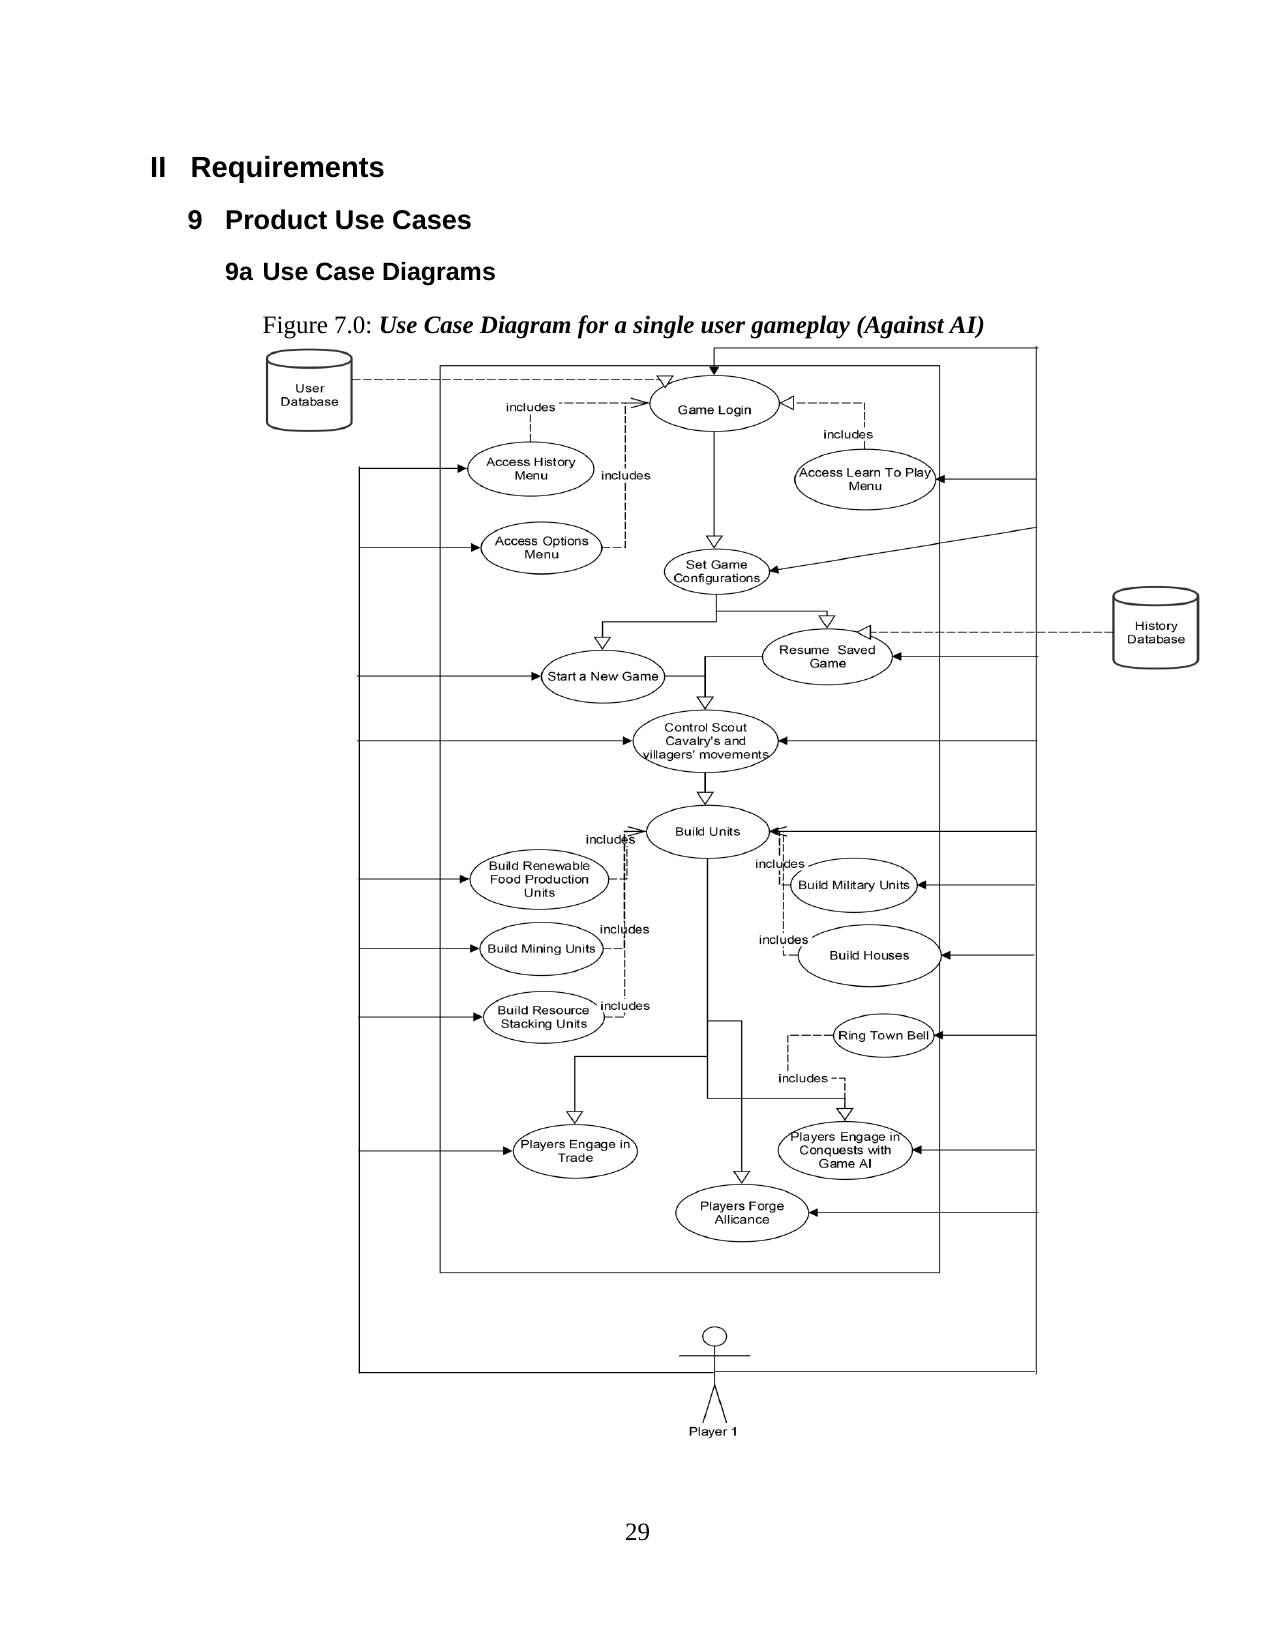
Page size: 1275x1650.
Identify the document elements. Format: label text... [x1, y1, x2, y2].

picture [50, 339, 1225, 1455]
text Figure 7.0: Use Case Diagram for a single user gameplay (Against AI) [262, 310, 1125, 339]
subtitle Product Use Cases [187, 204, 1125, 236]
subtitle Use Case Diagrams [225, 256, 1125, 285]
subtitle II Requirements [150, 150, 1125, 183]
